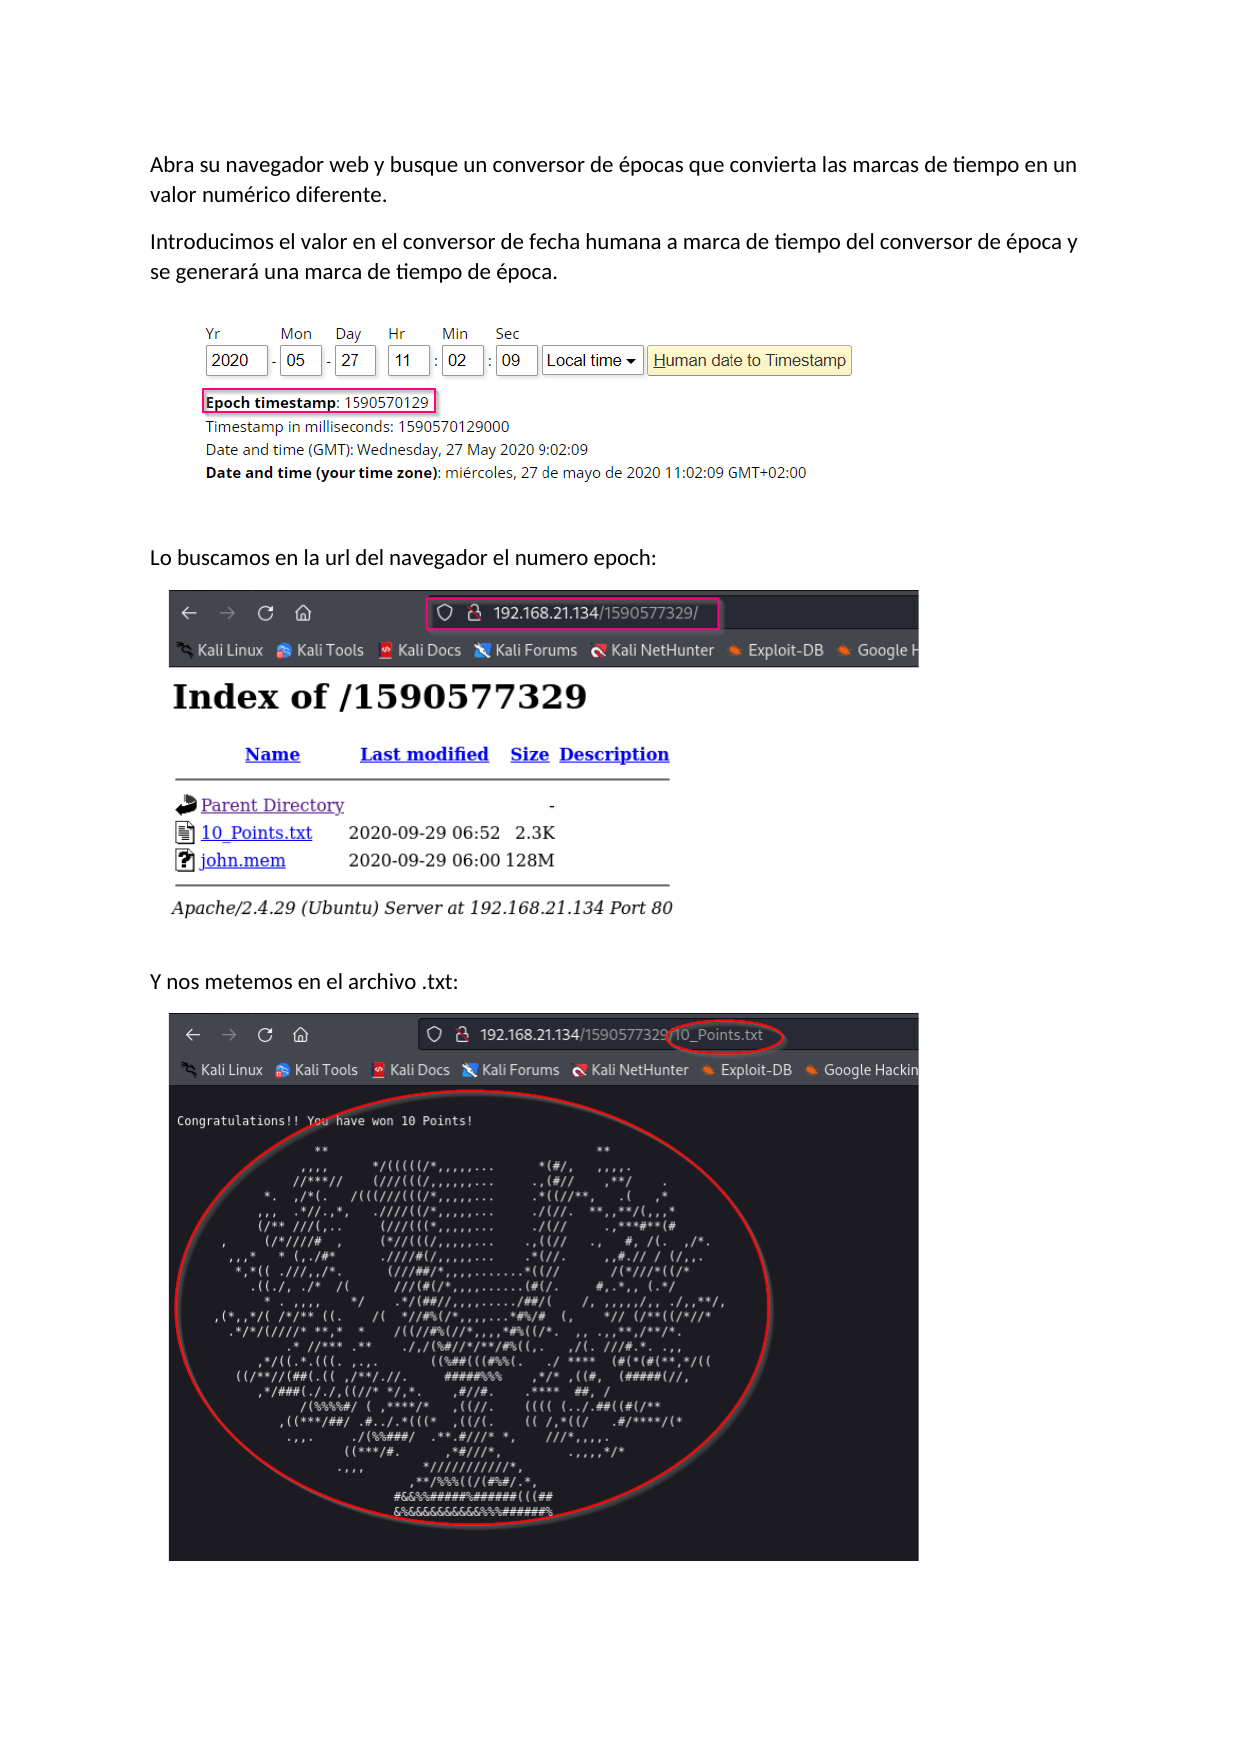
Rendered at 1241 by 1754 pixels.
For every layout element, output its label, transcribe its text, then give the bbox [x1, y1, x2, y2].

text Abra su navegador web y busque un conversor de épocas que convierta las marcas de tiempo en un valor numérico diferente. [150, 150, 1090, 208]
text Y nos metemos en el archivo .txt: [150, 967, 1090, 995]
text Introducimos el valor en el conversor de fecha humana a marca de tiempo del conversor de época y se generará una marca de tiempo de época. [150, 227, 1090, 285]
text Lo buscamos en la url del navegador el numero epoch: [150, 543, 1090, 571]
